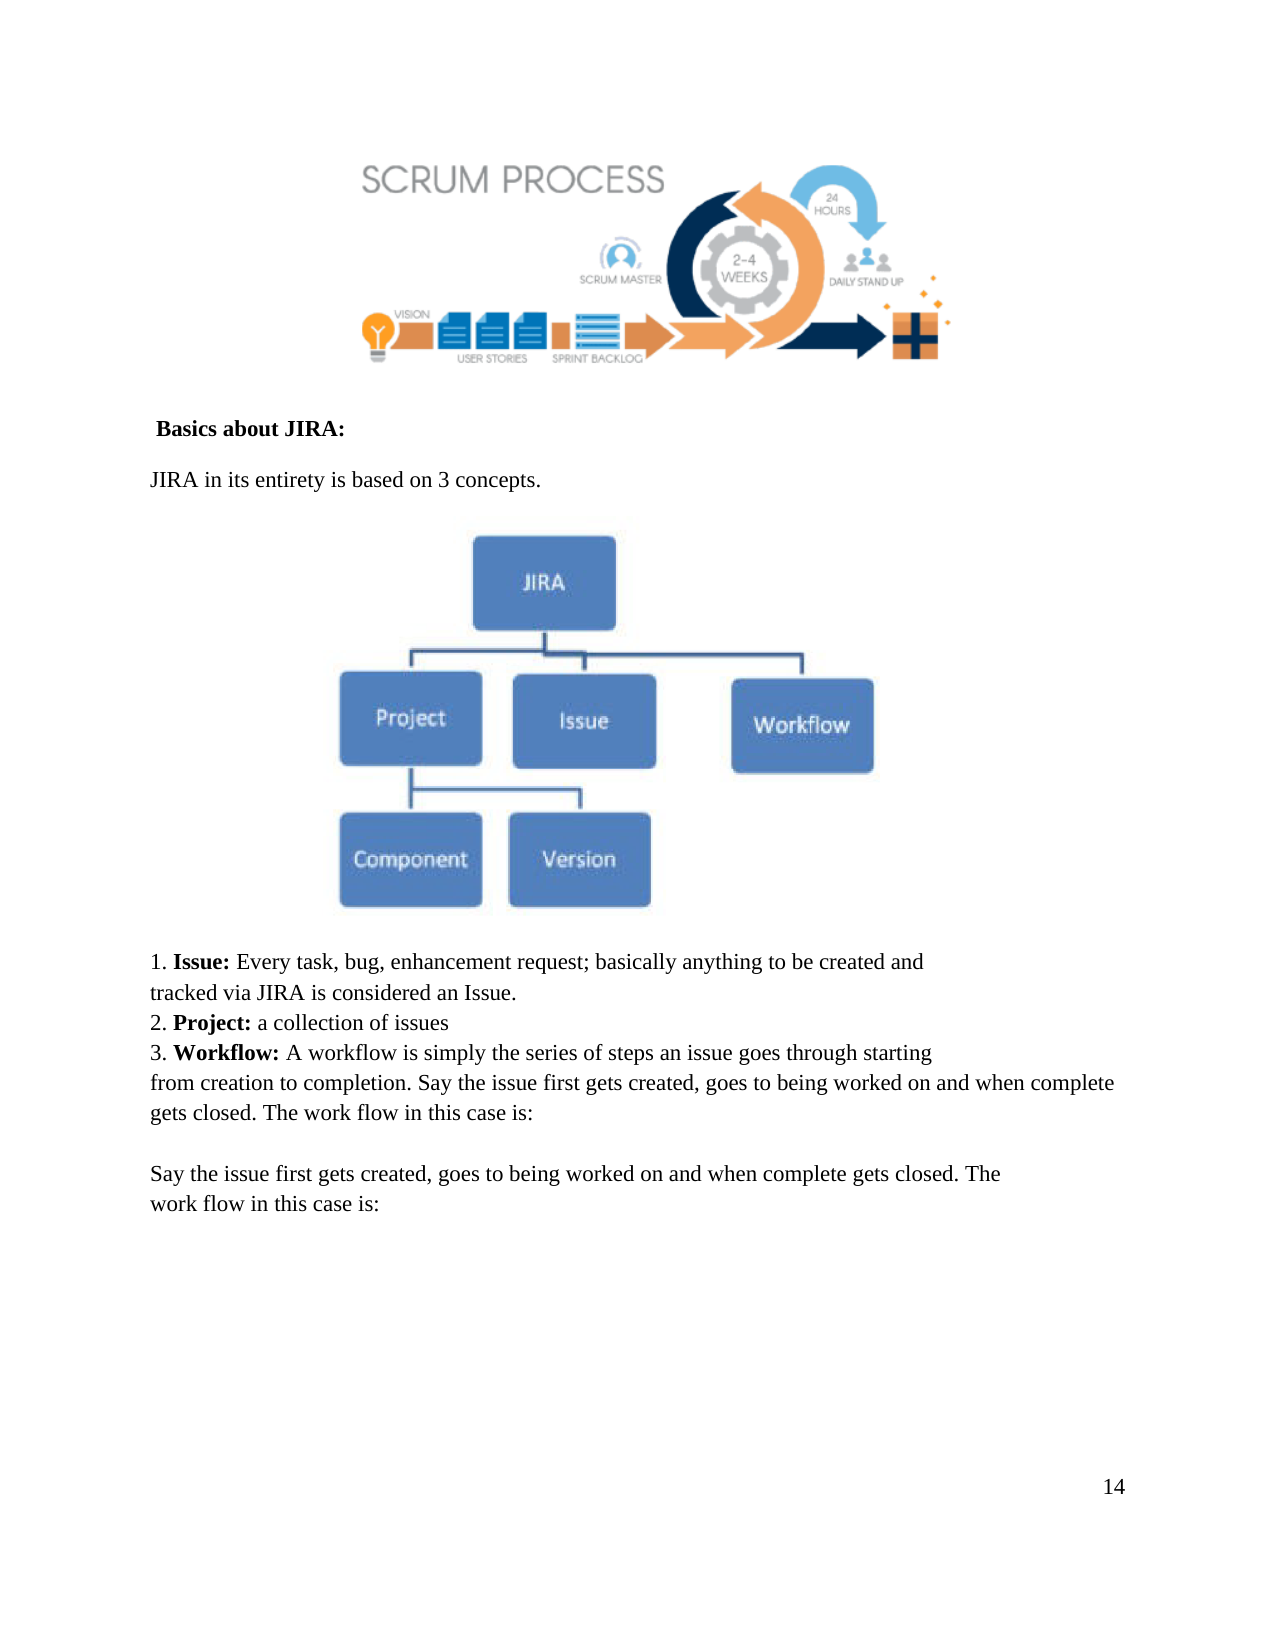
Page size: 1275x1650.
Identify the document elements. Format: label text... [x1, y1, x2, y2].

text Say the issue first gets created, goes to being worked on and when complete gets closed. The [150, 1160, 1125, 1186]
text JIRA in its entirety is based on 3 concepts. [150, 466, 1125, 492]
text tracked via JIRA is considered an Issue. [150, 978, 1125, 1005]
text 2. Project: a collection of issues [150, 1009, 1125, 1035]
text from creation to completion. Say the issue first gets created, goes to being worked on and when complete gets closed. The work flow in this case is: [150, 1069, 1125, 1126]
text 1. Issue: Every task, bug, enhancement request; basically anything to be created and [150, 948, 1125, 975]
text 3. Workflow: A workflow is simply the series of steps an issue goes through starting [150, 1039, 1125, 1065]
text Basics about JIRA: [156, 415, 1125, 441]
text work flow in this case is: [150, 1190, 1125, 1216]
